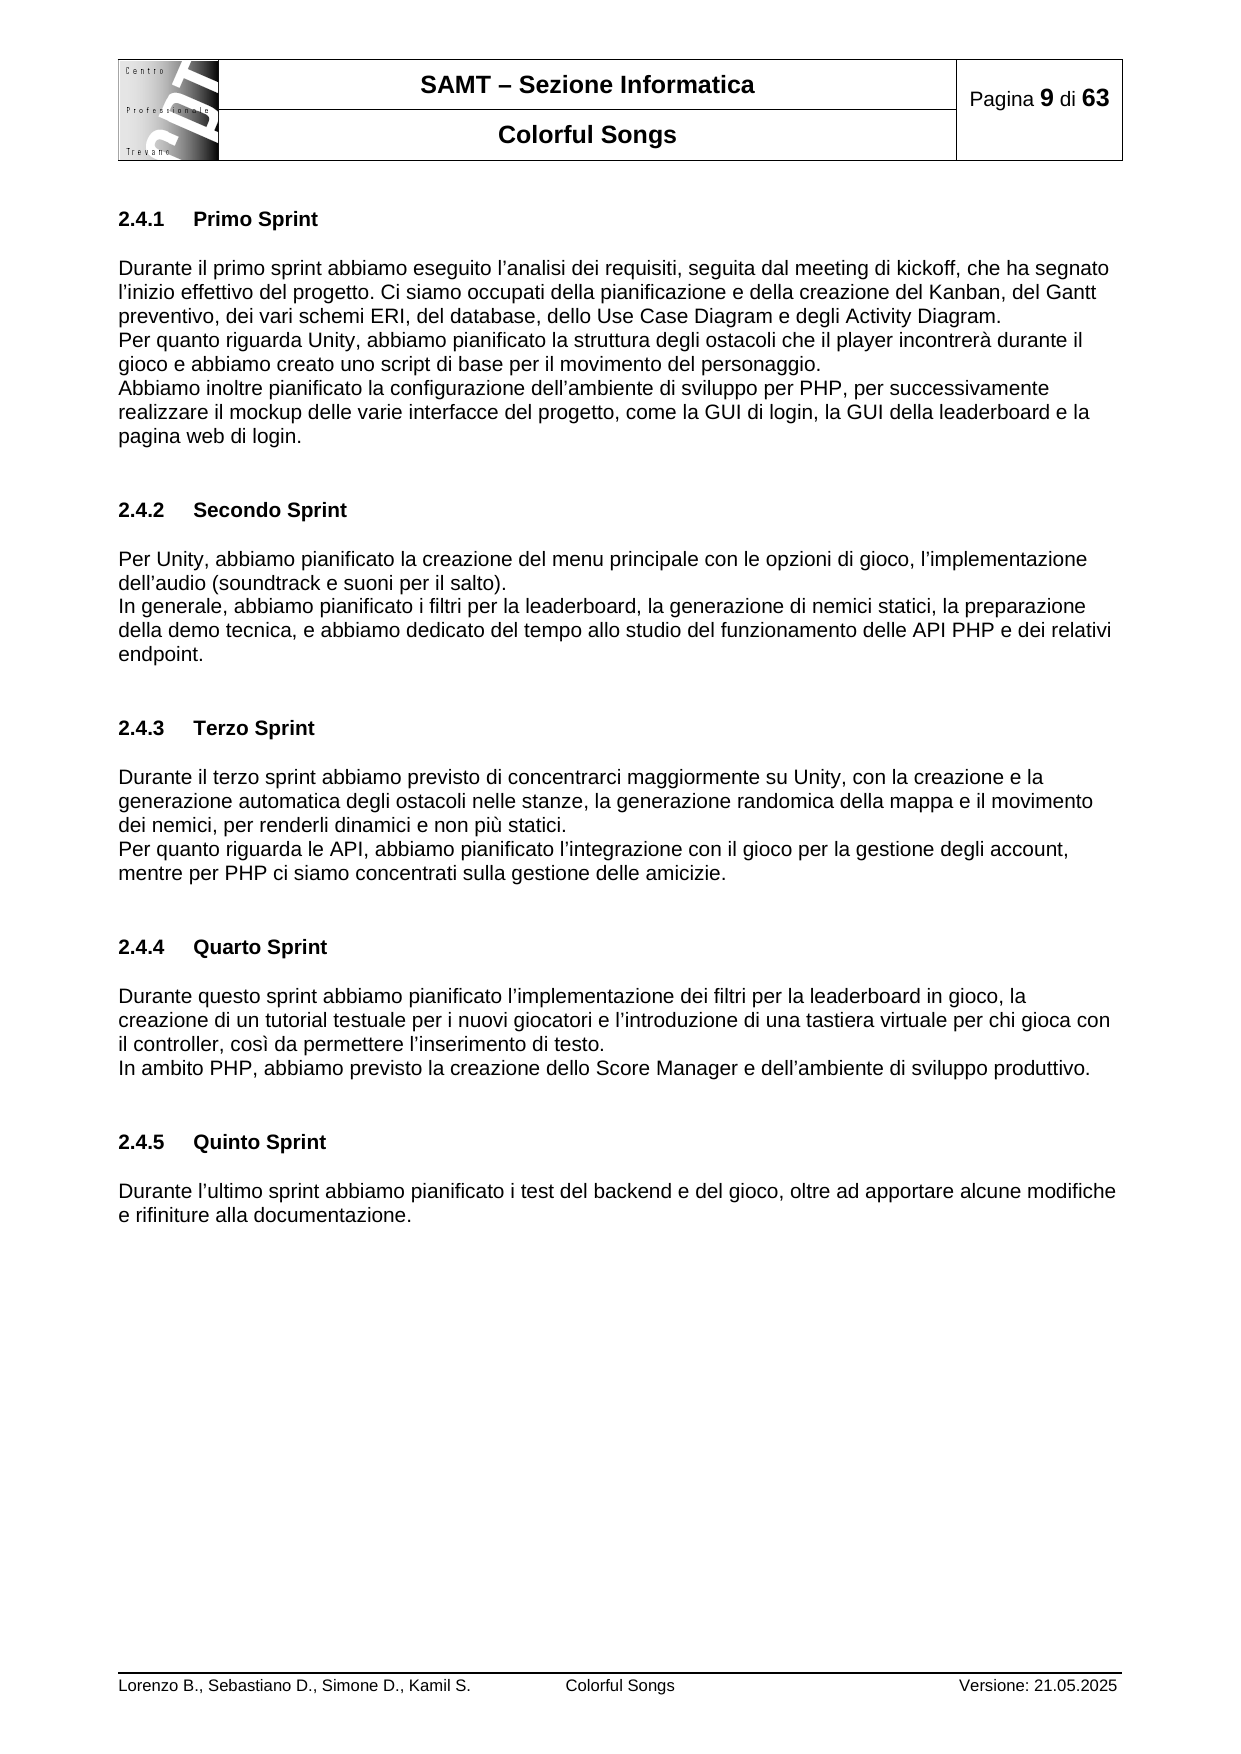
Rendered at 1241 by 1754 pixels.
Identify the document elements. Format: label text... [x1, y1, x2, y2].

text In ambito PHP, abbiamo previsto la creazione dello Score Manager e dell’ambiente di sviluppo produttivo. [118, 1056, 1122, 1080]
text Per quanto riguarda Unity, abbiamo pianificato la struttura degli ostacoli che il player incontrerà durante il gioco e abbiamo creato uno script di base per il movimento del personaggio. [118, 328, 1122, 376]
text Per quanto riguarda le API, abbiamo pianificato l’integrazione con il gioco per la gestione degli account, mentre per PHP ci siamo concentrati sulla gestione delle amicizie. [118, 837, 1122, 885]
text Abbiamo inoltre pianificato la configurazione dell’ambiente di sviluppo per PHP, per successivamente realizzare il mockup delle varie interfacce del progetto, come la GUI di login, la GUI della leaderboard e la pagina web di login. [118, 376, 1122, 447]
text Durante il terzo sprint abbiamo previsto di concentrarci maggiormente su Unity, con la creazione e la generazione automatica degli ostacoli nelle stanze, la generazione randomica della mappa e il movimento dei nemici, per renderli dinamici e non più statici. [118, 765, 1122, 837]
subtitle Terzo Sprint [118, 716, 1122, 740]
text Durante l’ultimo sprint abbiamo pianificato i test del backend e del gioco, oltre ad apportare alcune modifiche e rifiniture alla documentazione. [118, 1179, 1122, 1227]
text Durante il primo sprint abbiamo eseguito l’analisi dei requisiti, seguita dal meeting di kickoff, che ha segnato l’inizio effettivo del progetto. Ci siamo occupati della pianificazione e della creazione del Kanban, del Gantt preventivo, dei vari schemi ERI, del database, dello Use Case Diagram e degli Activity Diagram. [118, 256, 1122, 328]
text Per Unity, abbiamo pianificato la creazione del menu principale con le opzioni di gioco, l’implementazione dell’audio (soundtrack e suoni per il salto). [118, 546, 1122, 594]
text In generale, abbiamo pianificato i filtri per la leaderboard, la generazione di nemici statici, la preparazione della demo tecnica, e abbiamo dedicato del tempo allo studio del funzionamento delle API PHP e dei relativi endpoint. [118, 594, 1122, 666]
subtitle Quarto Sprint [118, 935, 1122, 959]
subtitle Primo Sprint [118, 207, 1122, 231]
subtitle Quinto Sprint [118, 1130, 1122, 1154]
picture [118, 60, 219, 160]
subtitle Secondo Sprint [118, 497, 1122, 521]
text Durante questo sprint abbiamo pianificato l’implementazione dei filtri per la leaderboard in gioco, la creazione di un tutorial testuale per i nuovi giocatori e l’introduzione di una tastiera virtuale per chi gioca con il controller, così da permettere l’inserimento di testo. [118, 984, 1122, 1056]
